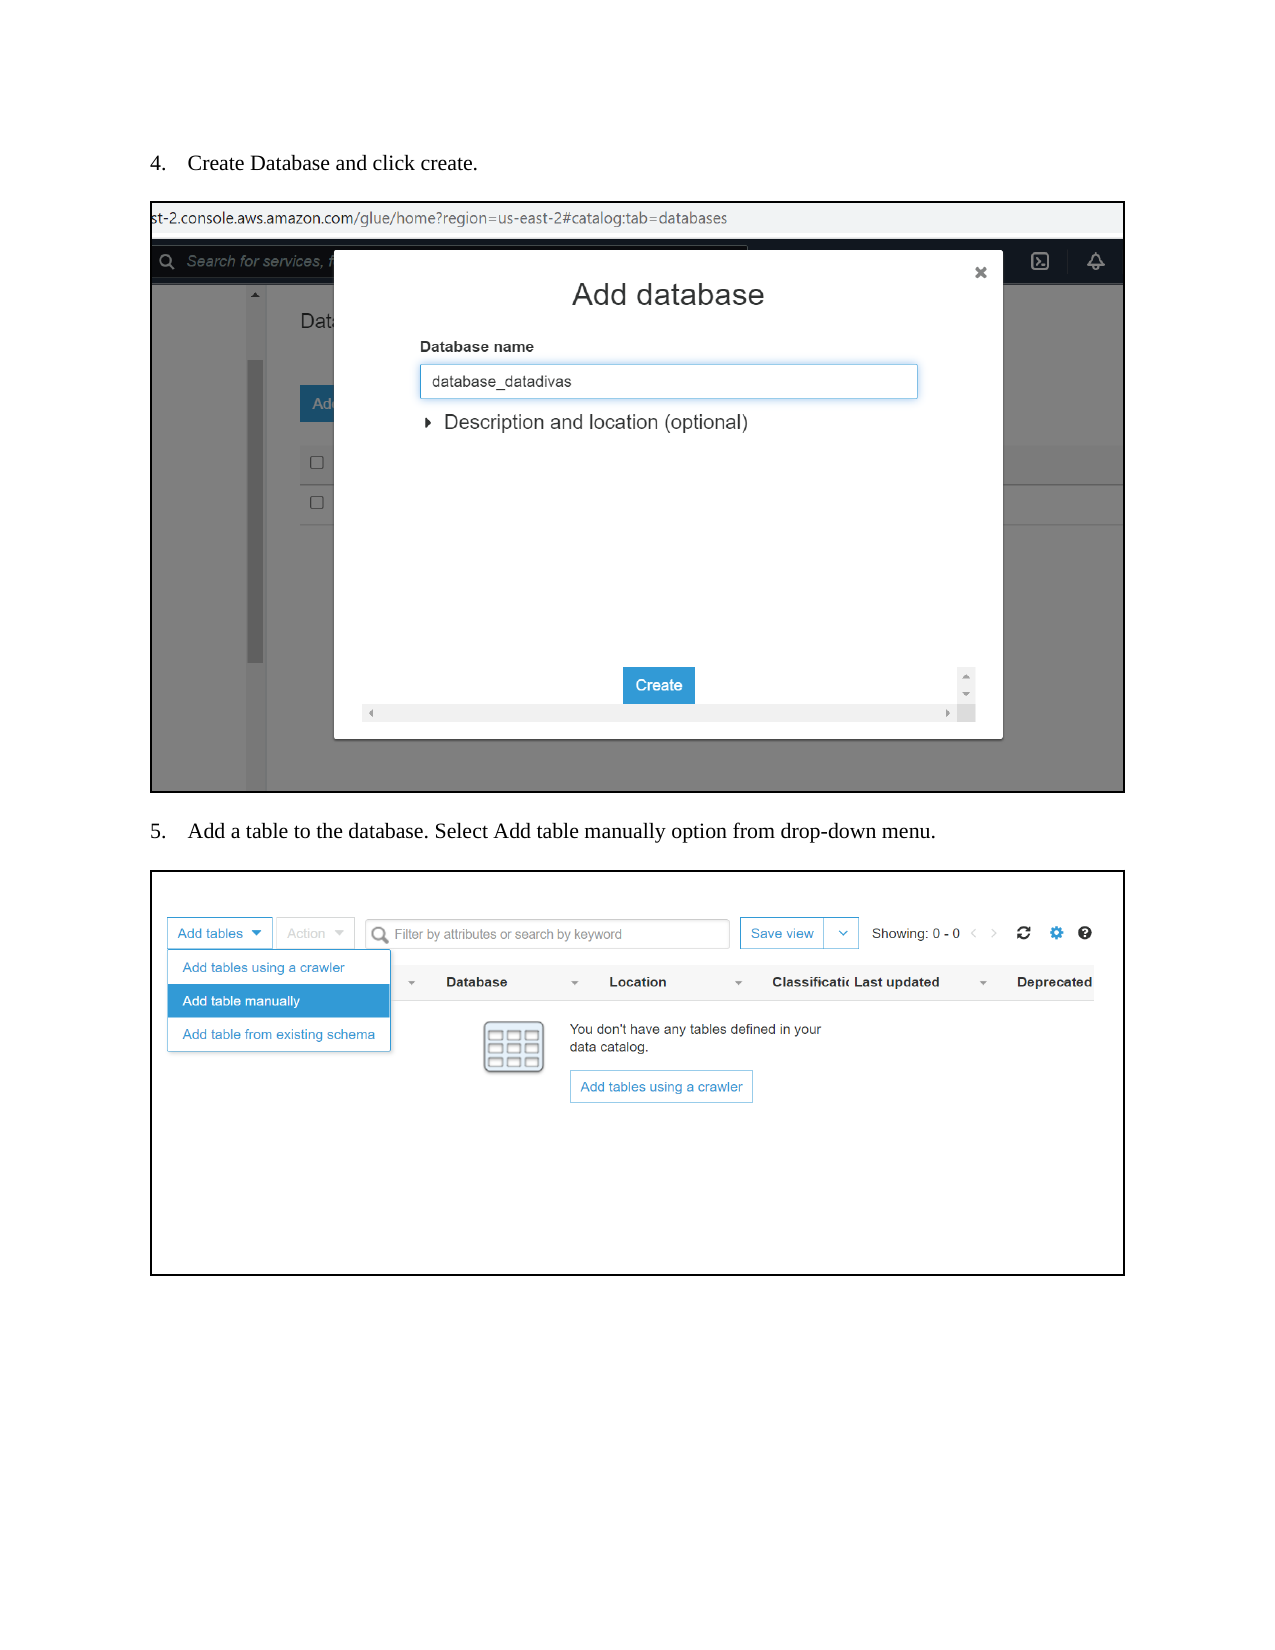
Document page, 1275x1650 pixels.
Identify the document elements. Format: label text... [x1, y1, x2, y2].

list Create Database and click create. [150, 150, 1125, 175]
picture [152, 203, 1123, 791]
list Add a table to the database. Select Add table manually option from drop-down menu. [150, 818, 1125, 844]
picture [152, 872, 1123, 1274]
